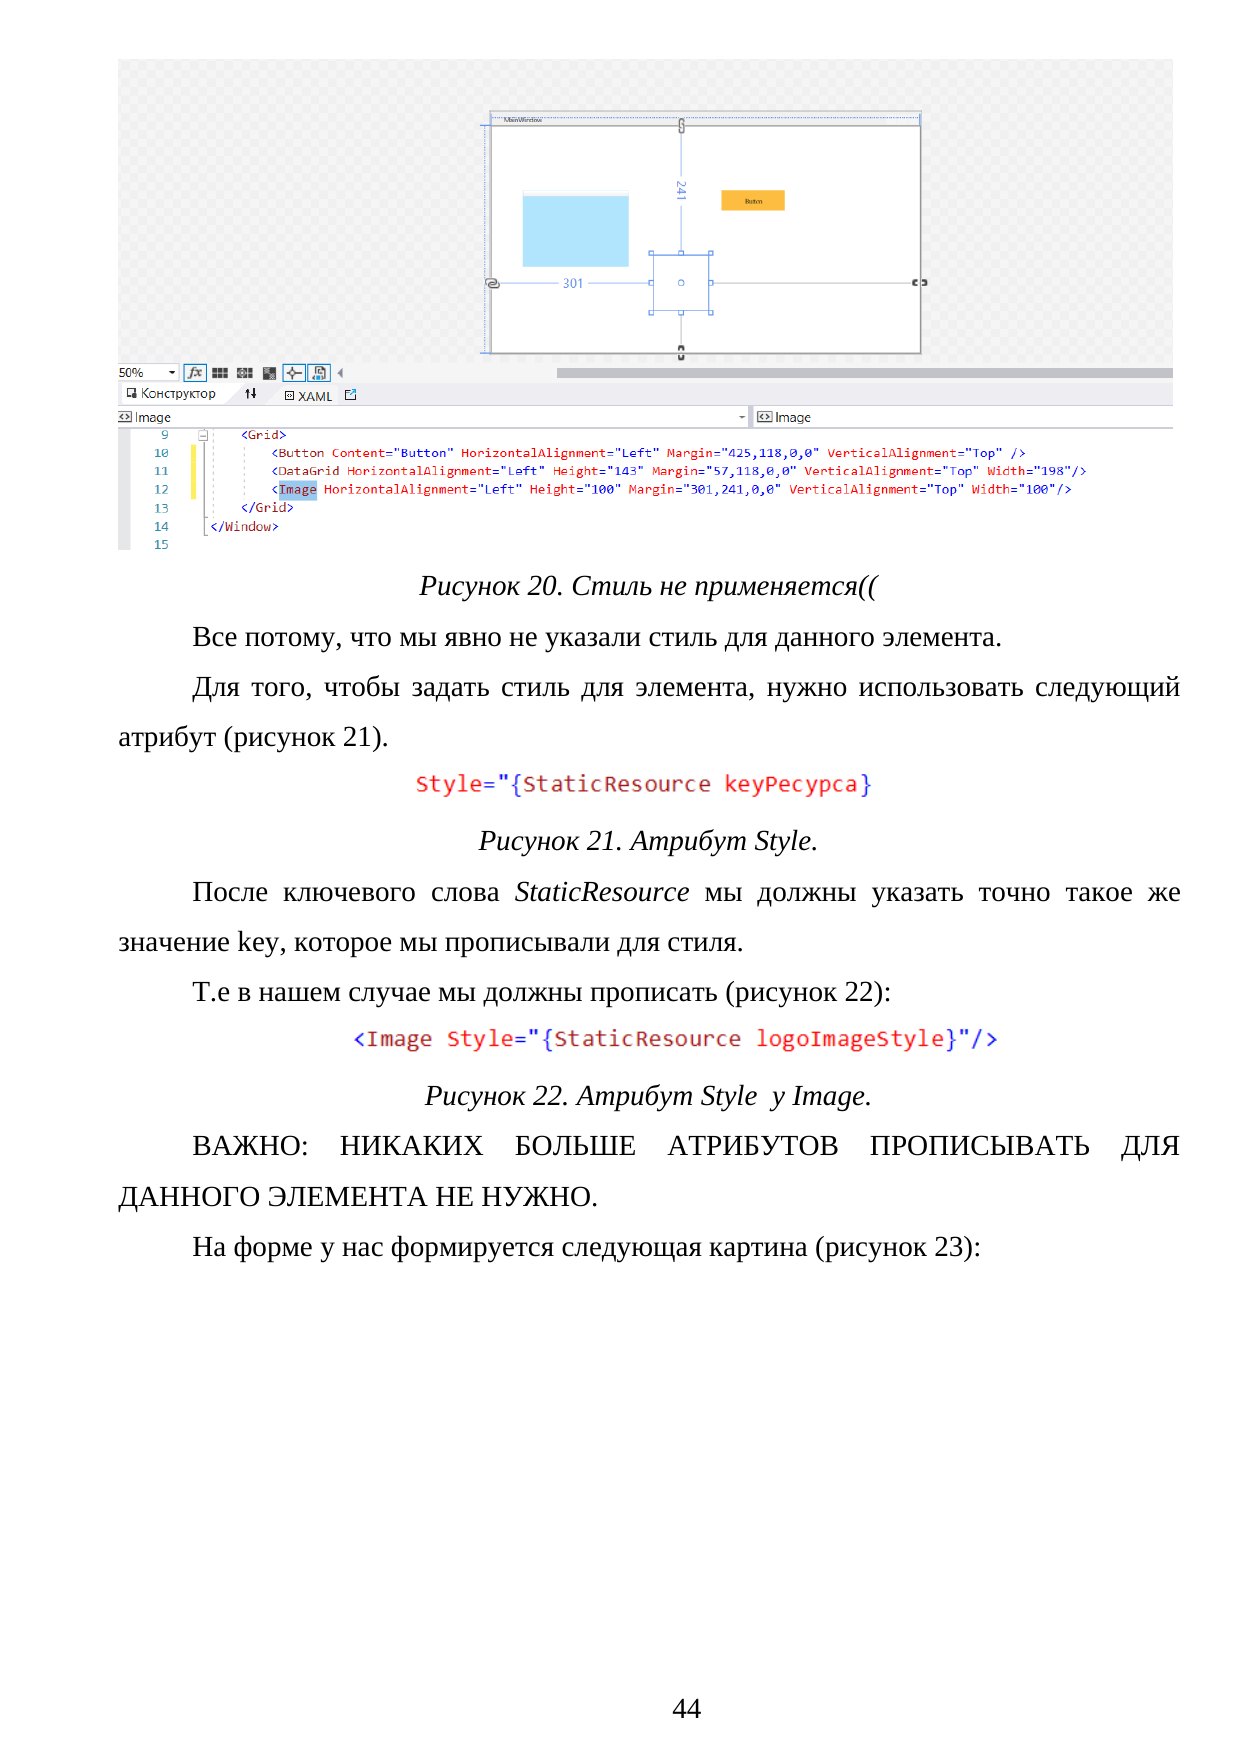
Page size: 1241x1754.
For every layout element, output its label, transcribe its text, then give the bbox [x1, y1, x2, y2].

picture [353, 1024, 1020, 1065]
text После ключевого слова StaticResource мы должны указать точно такое же значение key, которое мы прописывали для стиля. [118, 874, 1181, 957]
text Для того, чтобы задать стиль для элемента, нужно использовать следующий атрибут (рисунок 21). [118, 669, 1181, 753]
text Т.е в нашем случае мы должны прописать (рисунок 22): [118, 974, 1181, 1008]
text На форме у нас формируется следующая картина (рисунок 23): [118, 1229, 1181, 1263]
picture [118, 59, 1173, 550]
text Рисунок 22. Атрибут Style у Image. [118, 1078, 1181, 1112]
text Рисунок 21. Атрибут Style. [118, 823, 1181, 857]
text Рисунок 20. Стиль не применяется(( [118, 568, 1181, 602]
text Все потому, что мы явно не указали стиль для данного элемента. [118, 619, 1181, 652]
text ВАЖНО: НИКАКИХ БОЛЬШЕ АТРИБУТОВ ПРОПИСЫВАТЬ ДЛЯ ДАННОГО ЭЛЕМЕНТА НЕ НУЖНО. [118, 1128, 1181, 1212]
picture [416, 769, 884, 810]
